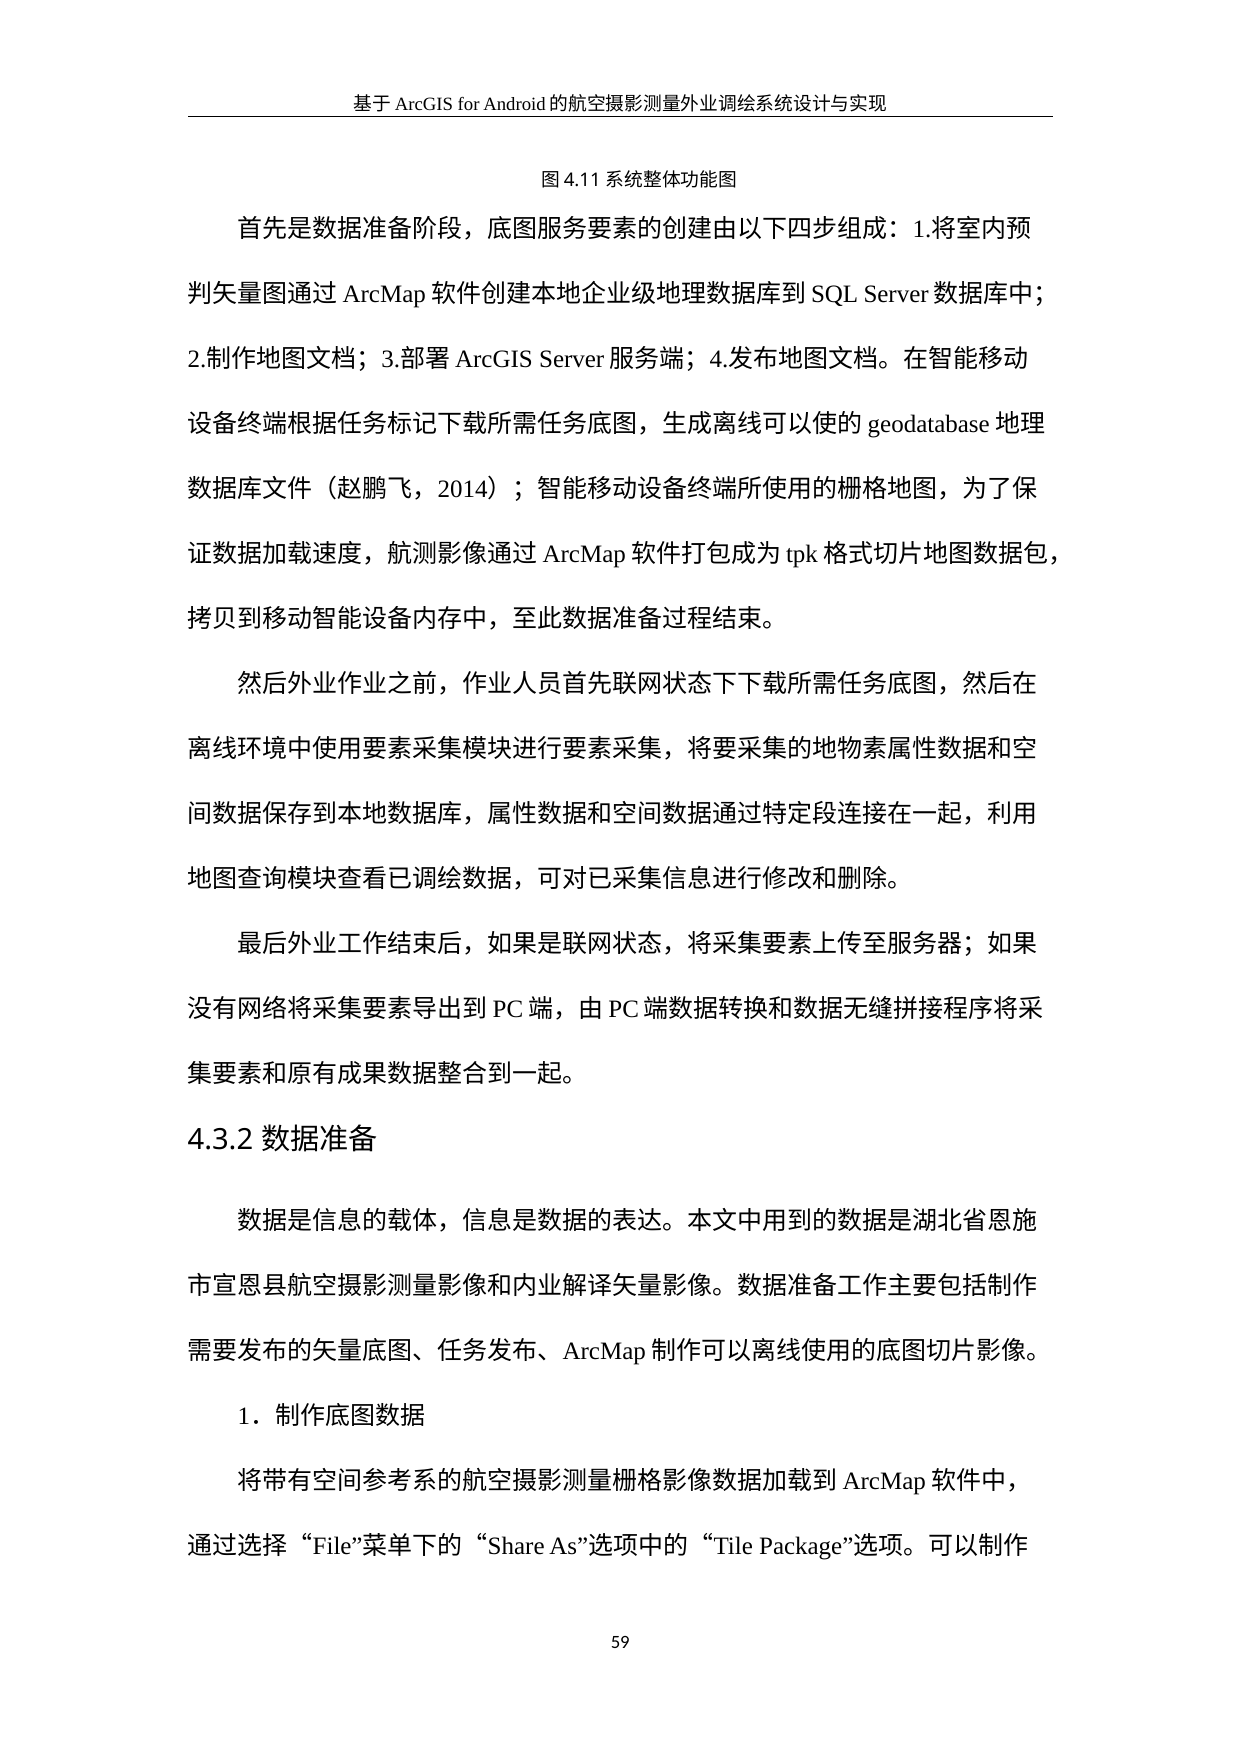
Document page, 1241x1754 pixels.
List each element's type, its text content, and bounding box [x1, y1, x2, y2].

text 1．制作底图数据 [187, 1381, 1053, 1446]
text 然后外业作业之前，作业人员首先联网状态下下载所需任务底图，然后在离线环境中使用要素采集模块进行要素采集，将要采集的地物素属性数据和空间数据保存到本地数据库，属性数据和空间数据通过特定段连接在一起，利用地图查询模块查看已调绘数据，可对已采集信息进行修改和删除。 [187, 649, 1053, 909]
text 数据是信息的载体，信息是数据的表达。本文中用到的数据是湖北省恩施市宣恩县航空摄影测量影像和内业解译矢量影像。数据准备工作主要包括制作需要发布的矢量底图、任务发布、ArcMap制作可以离线使用的底图切片影像。 [187, 1186, 1053, 1381]
text 首先是数据准备阶段，底图服务要素的创建由以下四步组成：1.将室内预判矢量图通过ArcMap软件创建本地企业级地理数据库到SQL Server数据库中；2.制作地图文档；3.部署ArcGIS Server服务端；4.发布地图文档。在智能移动设备终端根据任务标记下载所需任务底图，生成离线可以使的geodatabase地理数据库文件（赵鹏飞，2014）；智能移动设备终端所使用的栅格地图，为了保证数据加载速度，航测影像通过ArcMap软件打包成为tpk格式切片地图数据包，拷贝到移动智能设备内存中，至此数据准备过程结束。 [187, 194, 1053, 649]
subtitle 4.3.2 数据准备 [187, 1104, 1053, 1169]
text 最后外业工作结束后，如果是联网状态，将采集要素上传至服务器；如果没有网络将采集要素导出到PC端，由PC端数据转换和数据无缝拼接程序将采集要素和原有成果数据整合到一起。 [187, 909, 1053, 1104]
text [187, 1446, 1053, 1576]
text 图4.11 系统整体功能图 [187, 162, 1053, 194]
